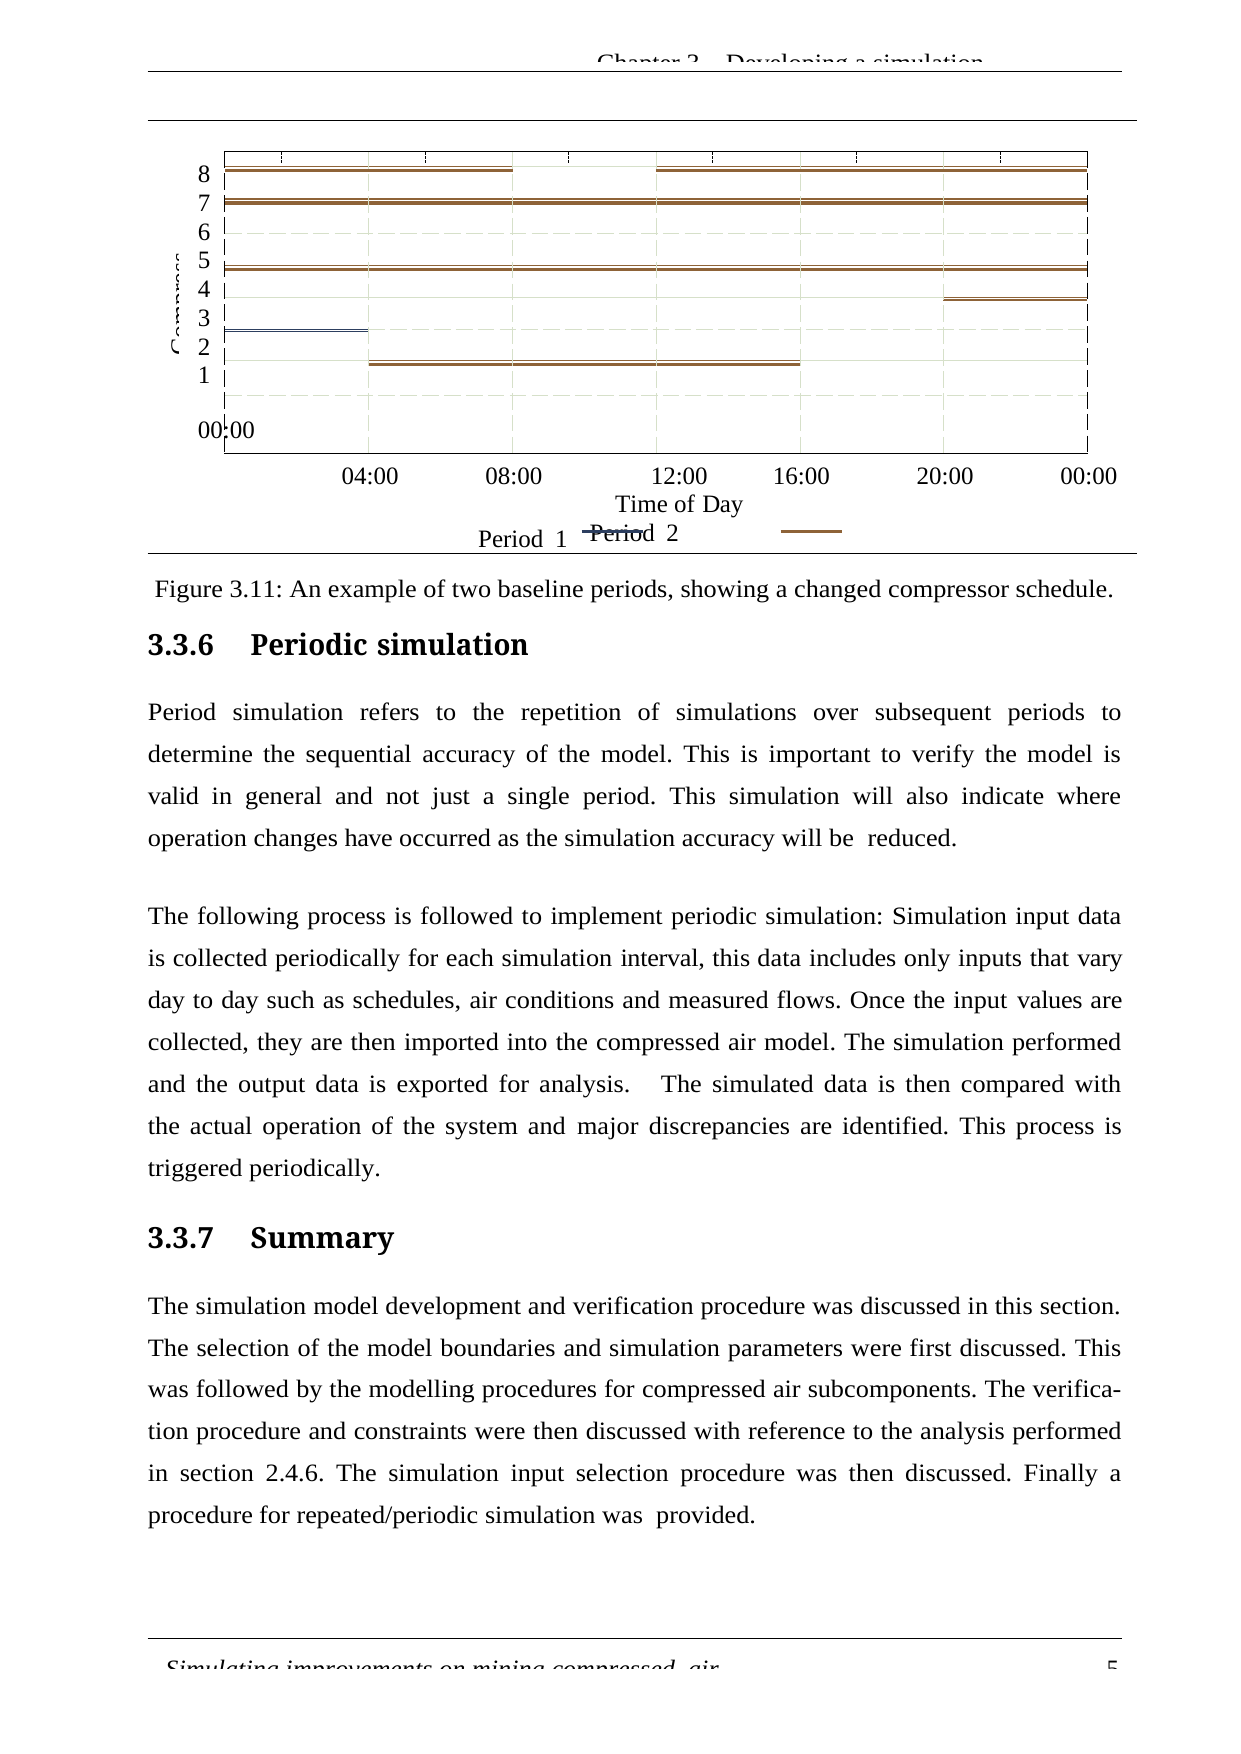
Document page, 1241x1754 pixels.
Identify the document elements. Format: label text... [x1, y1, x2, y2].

text The following process is followed to implement periodic simulation: Simulation input data is collected periodically for each simulation interval, this data includes only inputs that vary day to day such as schedules, air conditions and measured flows. Once the input values are collected, they are then imported into the compressed air model. The simulation performed and the output data is exported for analysis. The simulated data is then compared with the actual operation of the system and major discrepancies are identified. This process is triggered periodically. [148, 901, 1122, 1181]
table_header [369, 152, 512, 166]
table_cell [944, 395, 1087, 452]
table_cell [800, 361, 943, 395]
table_cell [656, 233, 800, 264]
table_cell [512, 167, 656, 198]
table_cell [944, 271, 1087, 297]
subtitle Periodic simulation [148, 624, 1240, 663]
table_cell [800, 298, 943, 328]
text The simulation model development and verification procedure was discussed in this section. The selection of the model boundaries and simulation parameters were first discussed. This was followed by the modelling procedures for compressed air subcomponents. The verifica- tion procedure and constraints were then discussed with reference to the analysis performed in section 2.4.6. The simulation input selection procedure was then discussed. Finally a procedure for repeated/periodic simulation was provided. [148, 1291, 1122, 1529]
table_cell [225, 233, 368, 264]
table_cell [944, 361, 1087, 395]
table_cell [656, 205, 800, 233]
table_cell [512, 366, 656, 395]
table_cell [512, 271, 656, 297]
table_cell [225, 298, 368, 328]
table_cell [800, 172, 943, 198]
table_cell [225, 395, 368, 452]
table_header [513, 152, 656, 166]
table_cell [944, 329, 1087, 360]
table_cell [512, 205, 656, 233]
table_cell [225, 271, 368, 297]
table_cell [225, 361, 368, 395]
table_cell [656, 271, 800, 297]
table_cell [512, 395, 656, 452]
table_cell [656, 172, 800, 198]
table_cell [656, 298, 800, 328]
subtitle Summary [148, 1217, 1240, 1257]
table_header [657, 152, 800, 166]
table_cell [944, 233, 1087, 264]
table_header [225, 152, 368, 166]
table_header [944, 152, 1087, 166]
table_cell [512, 233, 656, 264]
table_cell [800, 205, 943, 233]
table_cell [369, 172, 512, 198]
table_cell [369, 271, 512, 297]
text Period simulation refers to the repetition of simulations over subsequent periods to determine the sequential accuracy of the model. This is important to verify the model is valid in general and not just a single period. This simulation will also indicate where operation changes have occurred as the simulation accuracy will be reduced. [148, 697, 1122, 851]
table_cell [512, 329, 656, 360]
table_cell [369, 329, 512, 360]
table_cell [800, 395, 943, 452]
table_cell [225, 332, 368, 360]
table_cell [800, 233, 943, 264]
table_cell [369, 366, 512, 395]
table_header [801, 152, 943, 166]
table_cell [944, 172, 1087, 198]
table_cell [944, 301, 1087, 328]
table_cell [656, 329, 800, 360]
table_cell [369, 298, 512, 328]
text Figure 3.11: An example of two baseline periods, showing a changed compressor schedule. [154, 574, 1240, 603]
table_cell [369, 205, 512, 233]
table_cell [800, 329, 943, 360]
table_cell [369, 233, 512, 264]
table_cell [512, 298, 656, 328]
table_cell [656, 366, 800, 395]
table_cell [225, 172, 368, 198]
table_cell [369, 395, 512, 452]
table_cell [800, 271, 943, 297]
table_cell [656, 395, 800, 452]
table_cell [225, 205, 368, 233]
table_cell [944, 205, 1087, 233]
